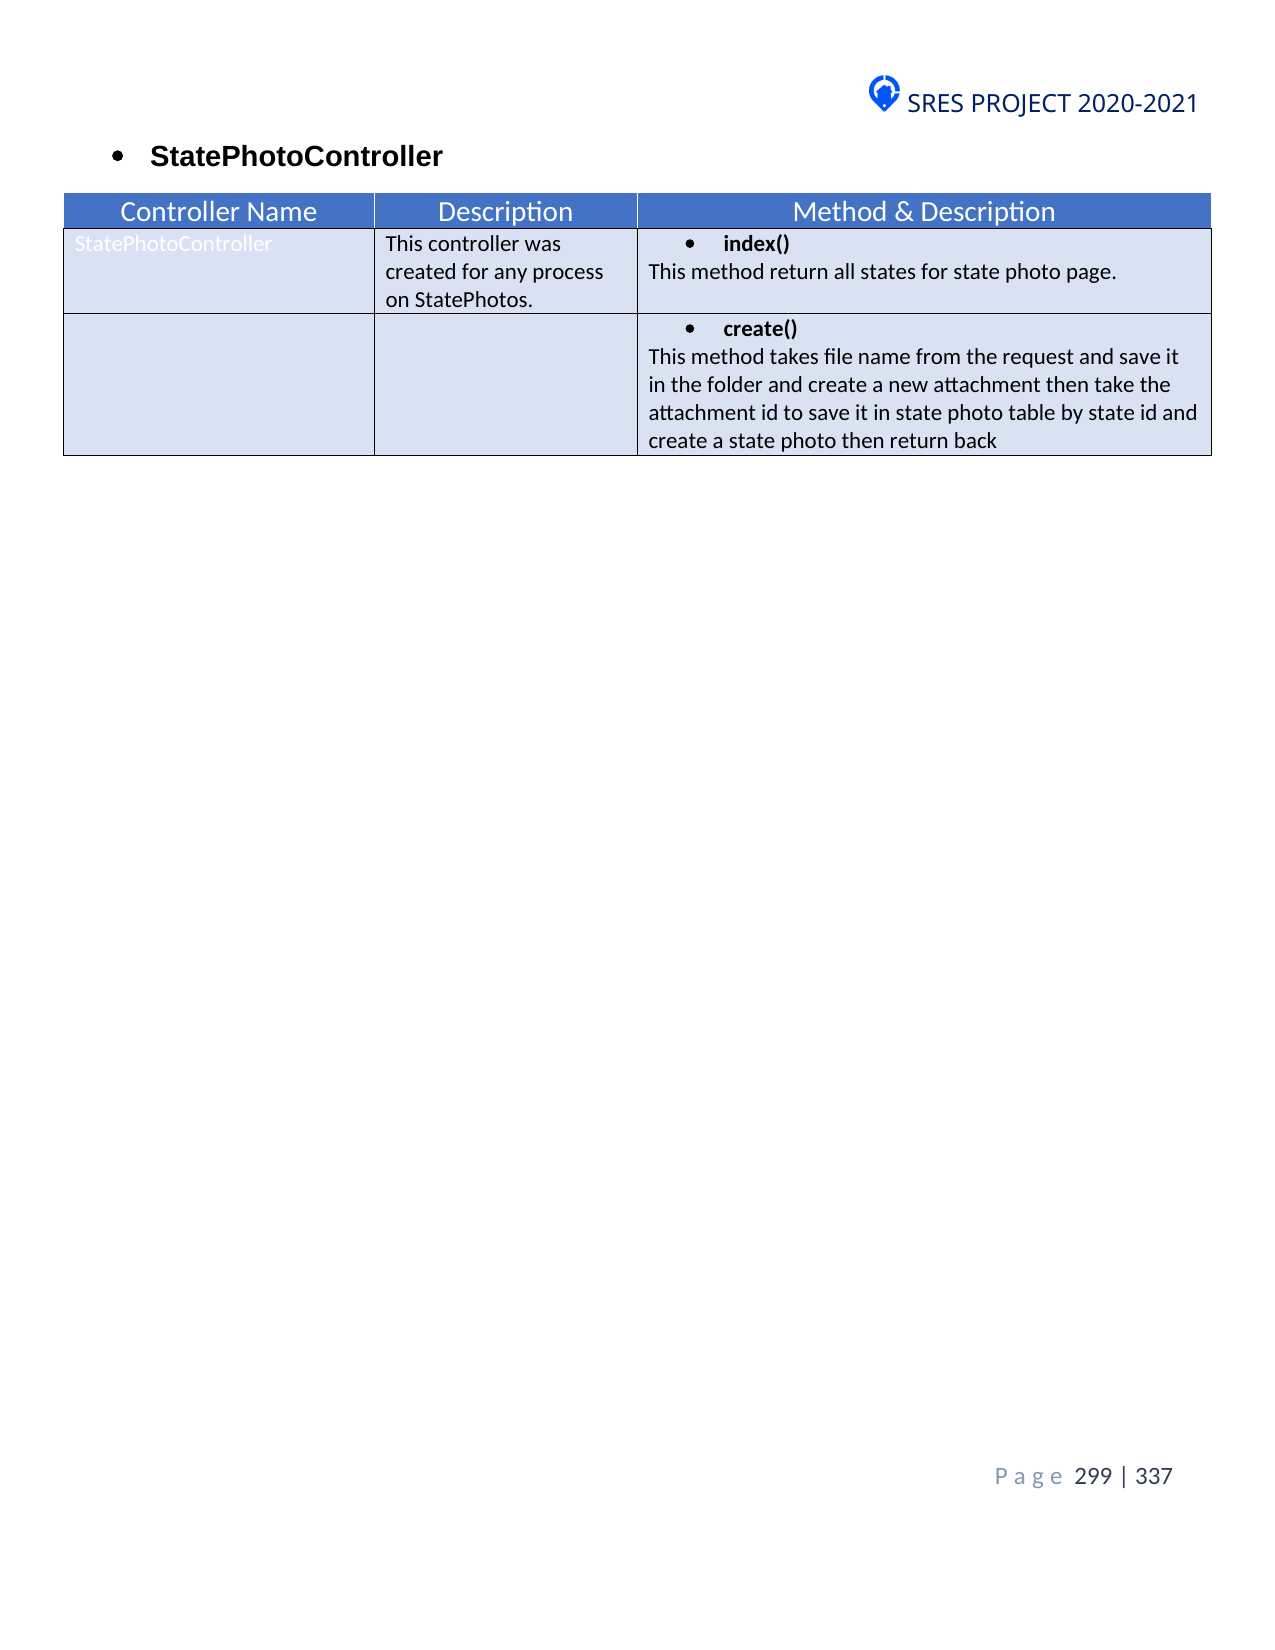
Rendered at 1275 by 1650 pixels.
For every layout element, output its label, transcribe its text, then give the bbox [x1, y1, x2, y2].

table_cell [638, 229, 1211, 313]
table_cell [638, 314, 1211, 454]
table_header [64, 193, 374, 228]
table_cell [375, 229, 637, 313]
list StatePhotoController [112, 138, 1200, 172]
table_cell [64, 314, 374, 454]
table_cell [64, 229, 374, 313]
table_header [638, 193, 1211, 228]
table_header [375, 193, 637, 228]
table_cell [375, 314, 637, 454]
picture [868, 75, 901, 113]
